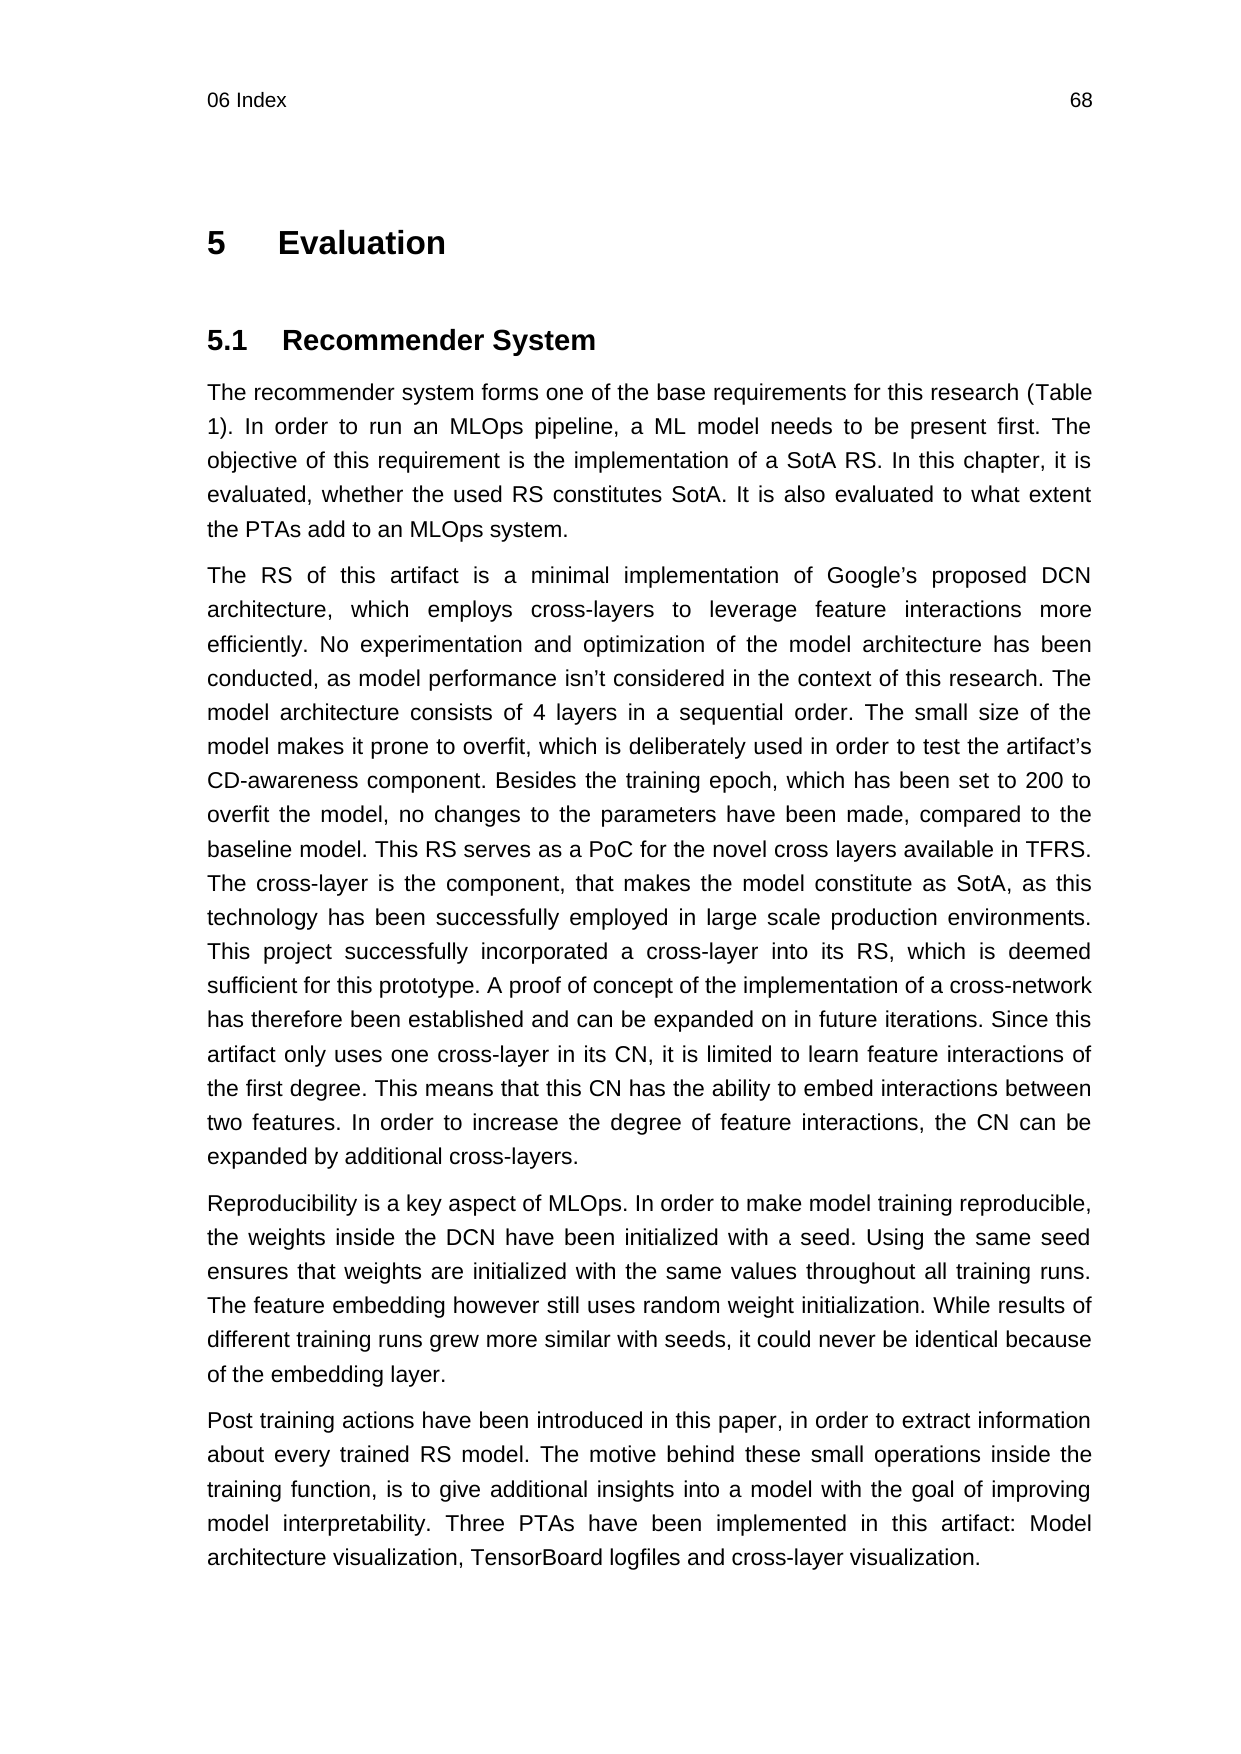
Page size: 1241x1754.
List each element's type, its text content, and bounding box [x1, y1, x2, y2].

text Post training actions have been introduced in this paper, in order to extract information about every trained RS model. The motive behind these small operations inside the training function, is to give additional insights into a model with the goal of improving model interpretability. Three PTAs have been implemented in this artifact: Model architecture visualization, TensorBoard logfiles and cross-layer visualization. [207, 1407, 1092, 1570]
text Reproducibility is a key aspect of MLOps. In order to make model training reproducible, the weights inside the DCN have been initialized with a seed. Using the same seed ensures that weights are initialized with the same values throughout all training runs. The feature embedding however still uses random weight initialization. While results of different training runs grew more similar with seeds, it could never be identical because of the embedding layer. [207, 1190, 1092, 1387]
text The RS of this artifact is a minimal implementation of Google’s proposed DCN architecture, which employs cross-layers to leverage feature interactions more efficiently. No experimentation and optimization of the model architecture has been conducted, as model performance isn’t considered in the context of this research. The model architecture consists of 4 layers in a sequential order. The small size of the model makes it prone to overfit, which is deliberately used in order to test the artifact’s CD-awareness component. Besides the training epoch, which has been set to 200 to overfit the model, no changes to the parameters have been made, compared to the baseline model. This RS serves as a PoC for the novel cross layers available in TFRS. The cross-layer is the component, that makes the model constitute as SotA, as this technology has been successfully employed in large scale production environments. This project successfully incorporated a cross-layer into its RS, which is deemed sufficient for this prototype. A proof of concept of the implementation of a cross-network has therefore been established and can be expanded on in future iterations. Since this artifact only uses one cross-layer in its CN, it is limited to learn feature interactions of the first degree. This means that this CN has the ability to embed interactions between two features. In order to increase the degree of feature interactions, the CN can be expanded by additional cross-layers. [207, 562, 1092, 1169]
subtitle Recommender System [207, 323, 1092, 356]
text The recommender system forms one of the base requirements for this research (Table 1). In order to run an MLOps pipeline, a ML model needs to be present first. The objective of this requirement is the implementation of a SotA RS. In this chapter, it is evaluated, whether the used RS constitutes SotA. It is also evaluated to what extent the PTAs add to an MLOps system. [207, 379, 1092, 542]
subtitle Evaluation [207, 223, 1092, 261]
